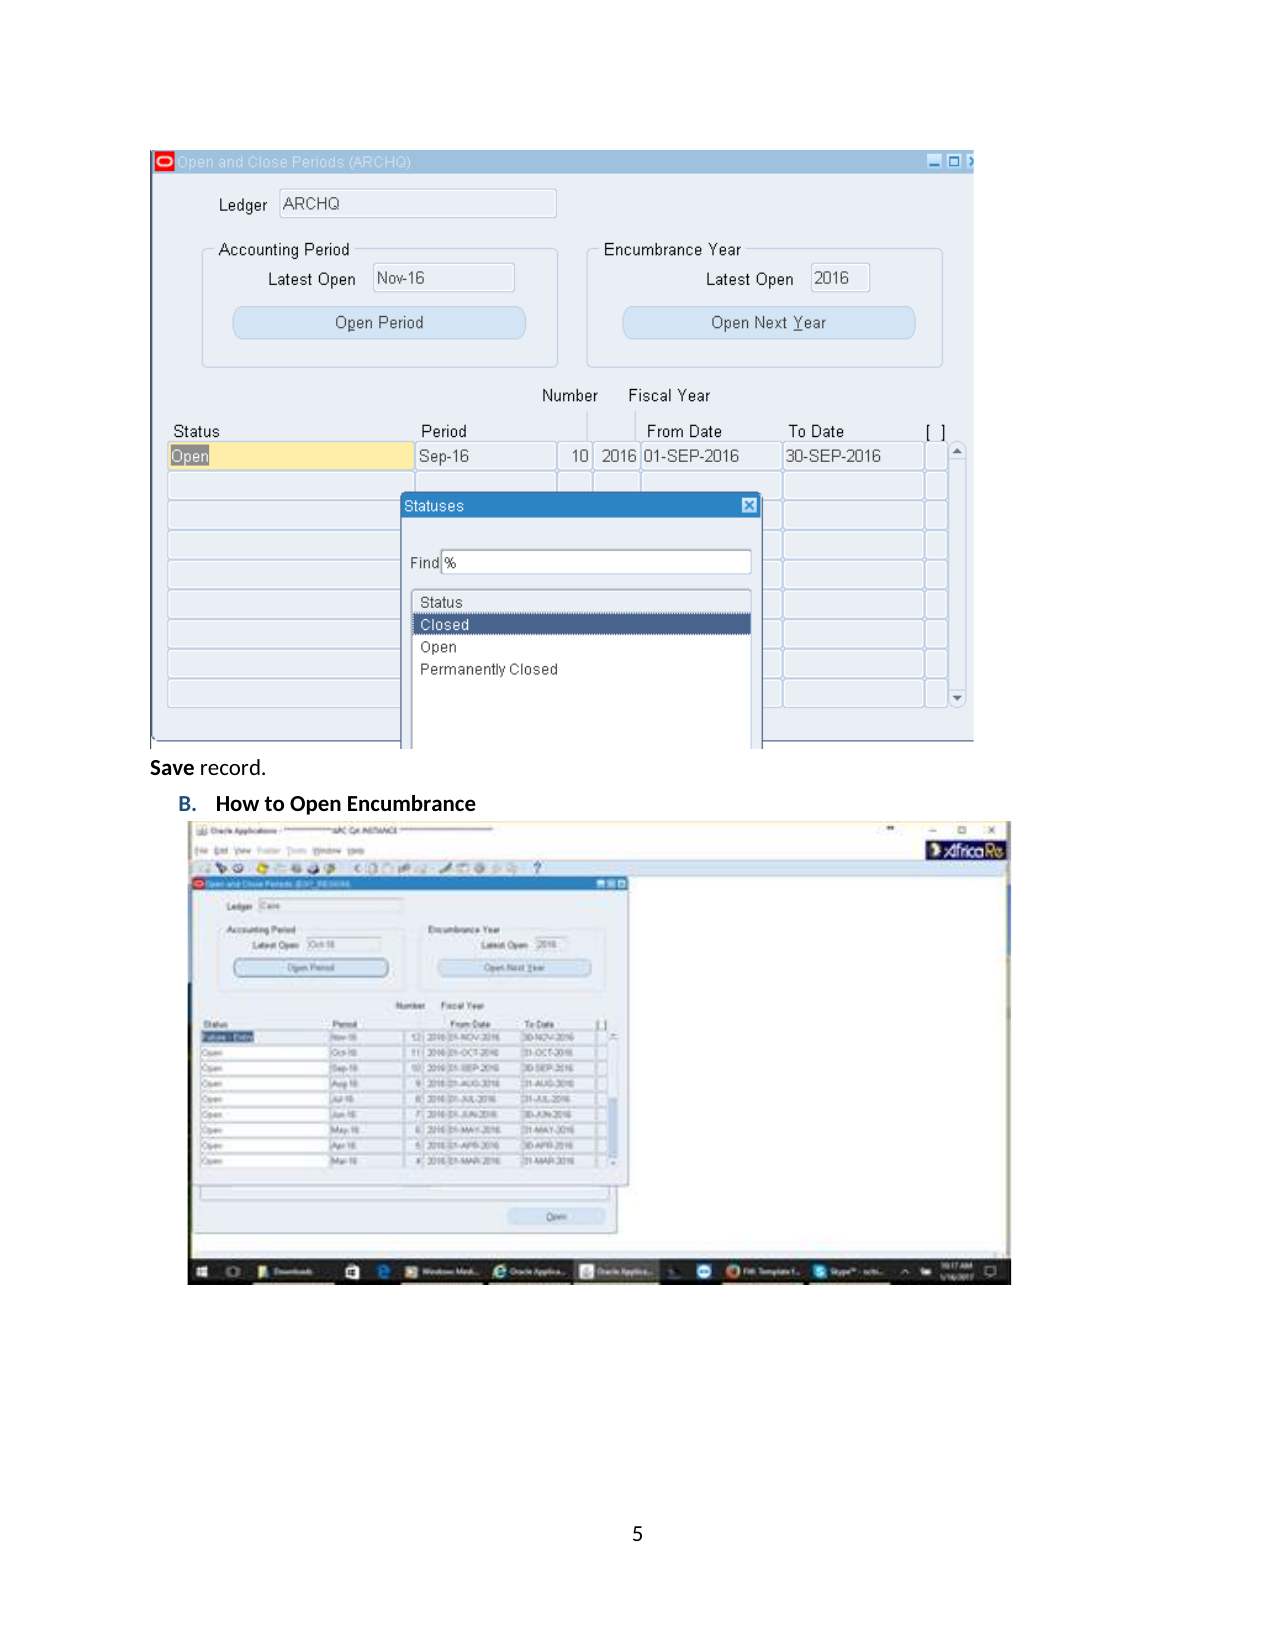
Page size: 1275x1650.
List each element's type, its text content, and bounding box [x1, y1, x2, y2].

text Save record. [150, 753, 1125, 781]
picture [187, 821, 1012, 1285]
picture [150, 150, 974, 749]
subtitle How to Open Encumbrance [178, 789, 1125, 817]
